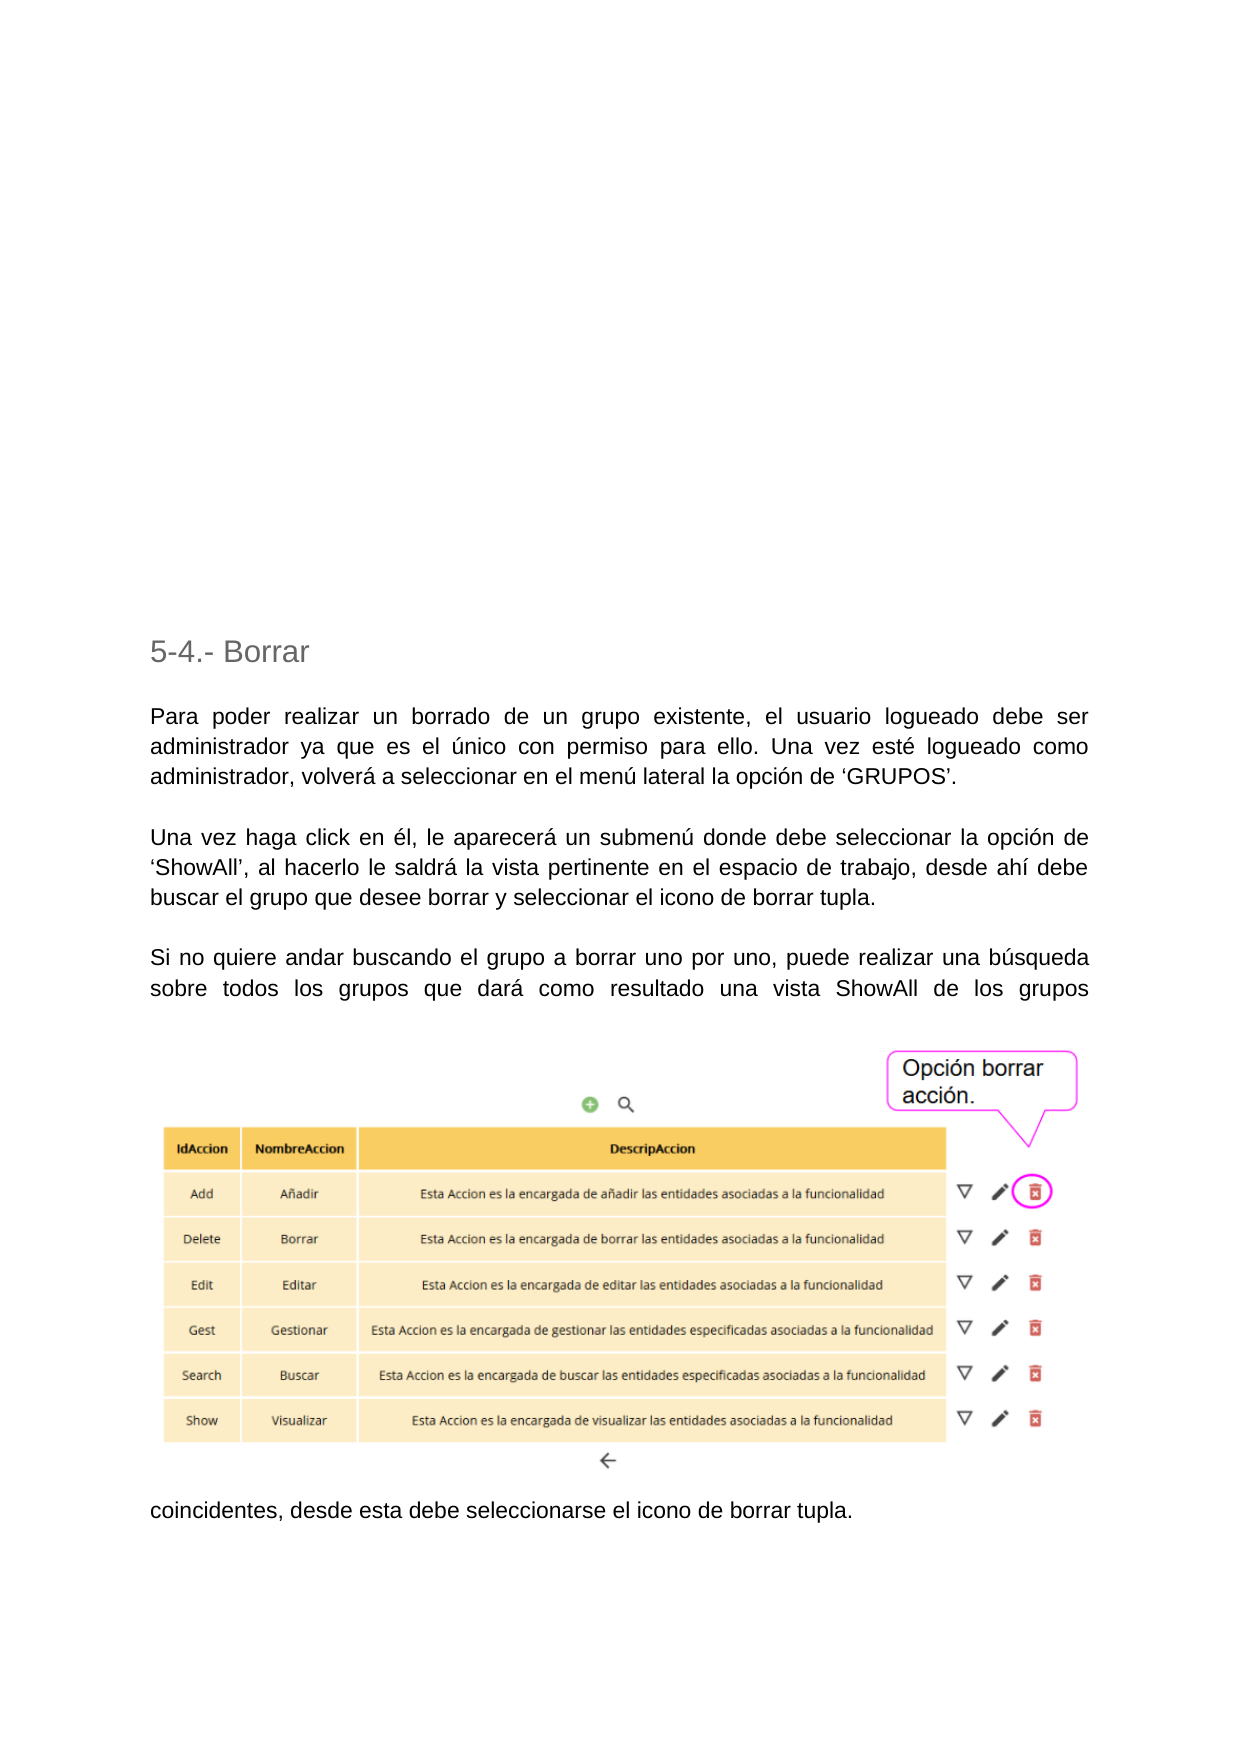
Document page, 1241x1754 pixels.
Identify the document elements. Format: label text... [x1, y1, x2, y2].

text Para poder realizar un borrado de un grupo existente, el usuario logueado debe ser administrador ya que es el único con permiso para ello. Una vez esté logueado como administrador, volverá a seleccionar en el menú lateral la opción de ‘GRUPOS’. [150, 703, 1090, 789]
text Una vez haga click en él, le aparecerá un submenú donde debe seleccionar la opción de ‘ShowAll’, al hacerlo le saldrá la vista pertinente en el espacio de trabajo, desde ahí debe buscar el grupo que desee borrar y seleccionar el icono de borrar tupla. [150, 823, 1090, 910]
subtitle 5-4.- Borrar [150, 633, 1090, 669]
picture [157, 1038, 1082, 1479]
